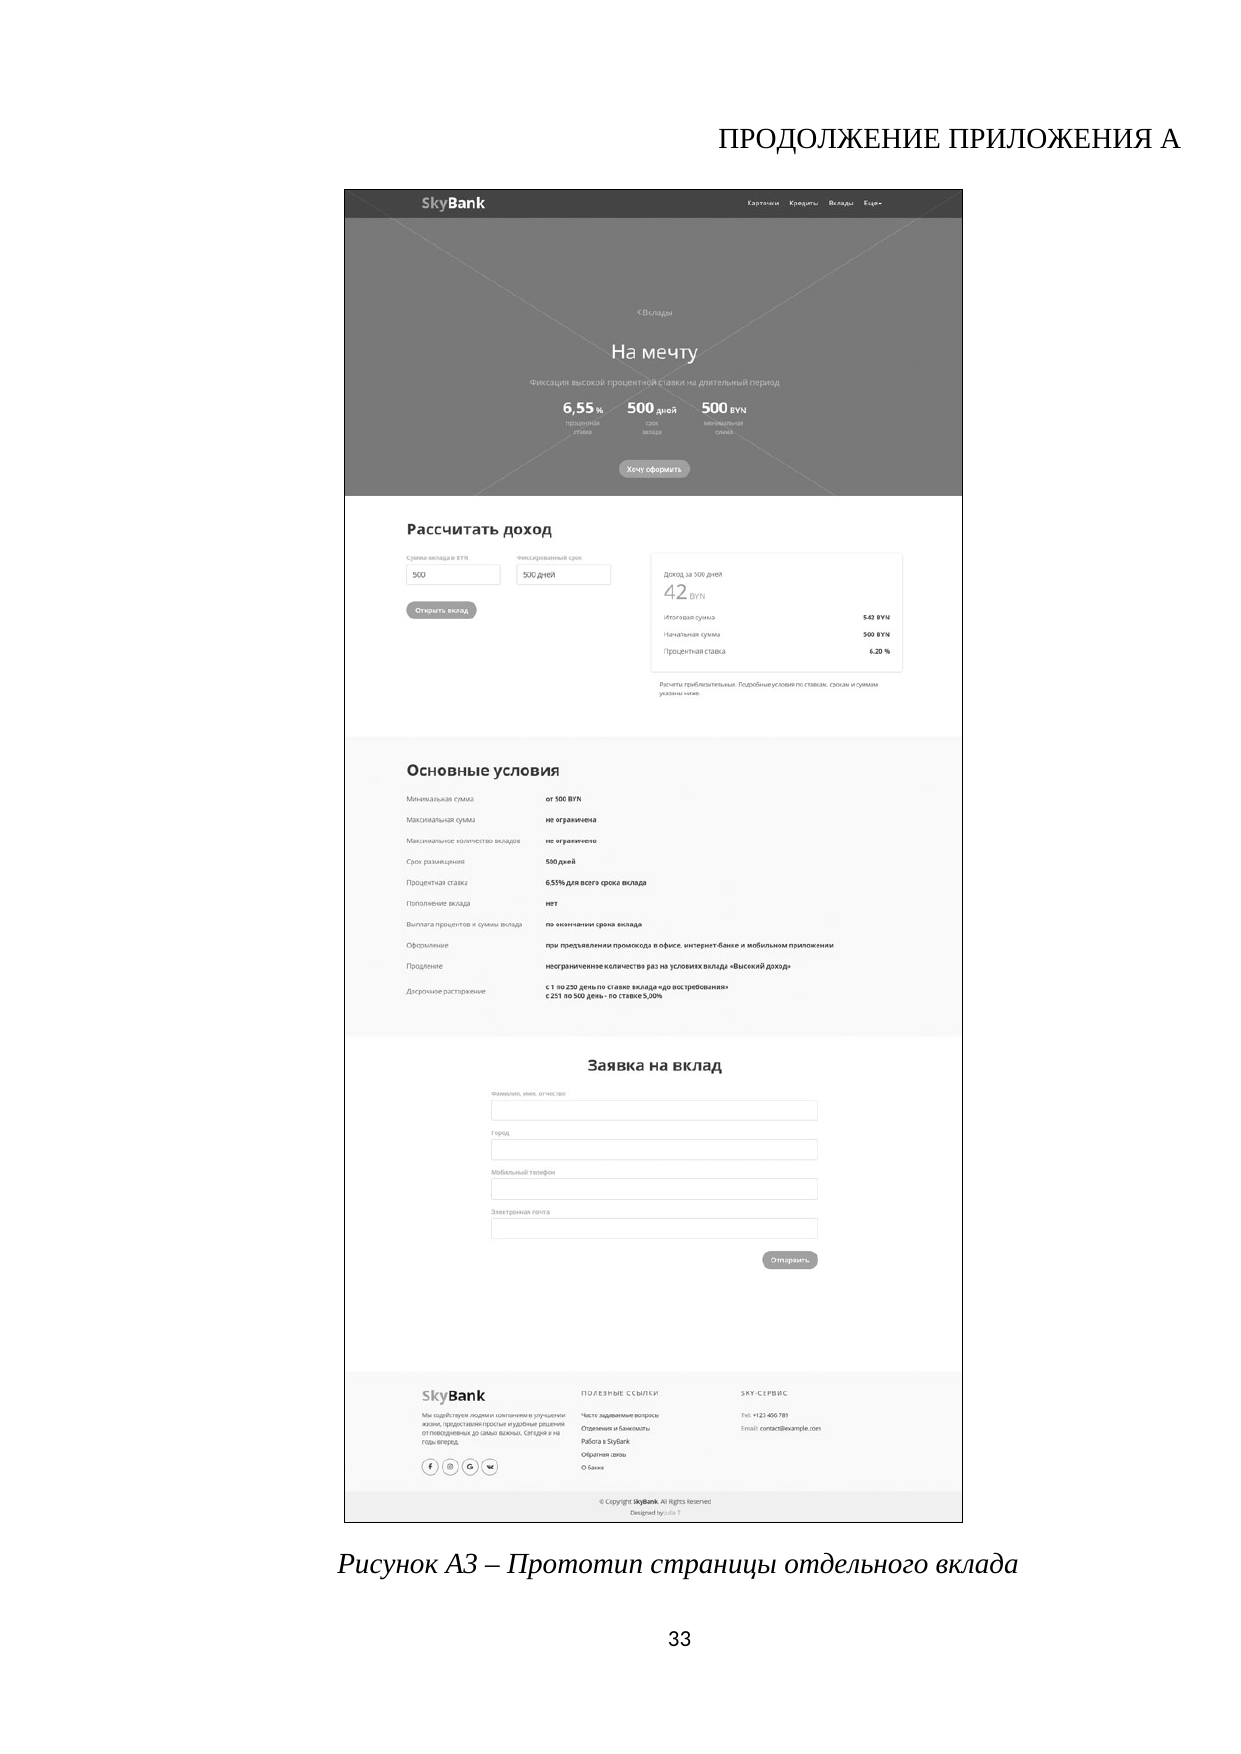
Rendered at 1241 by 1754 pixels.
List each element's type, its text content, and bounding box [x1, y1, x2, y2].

text ПРОДОЛЖЕНИЕ ПРИЛОЖЕНИЯ А [177, 118, 1181, 156]
text Рисунок A3 – Прототип страницы отдельного вклада [177, 1543, 1181, 1581]
picture [345, 190, 962, 1522]
